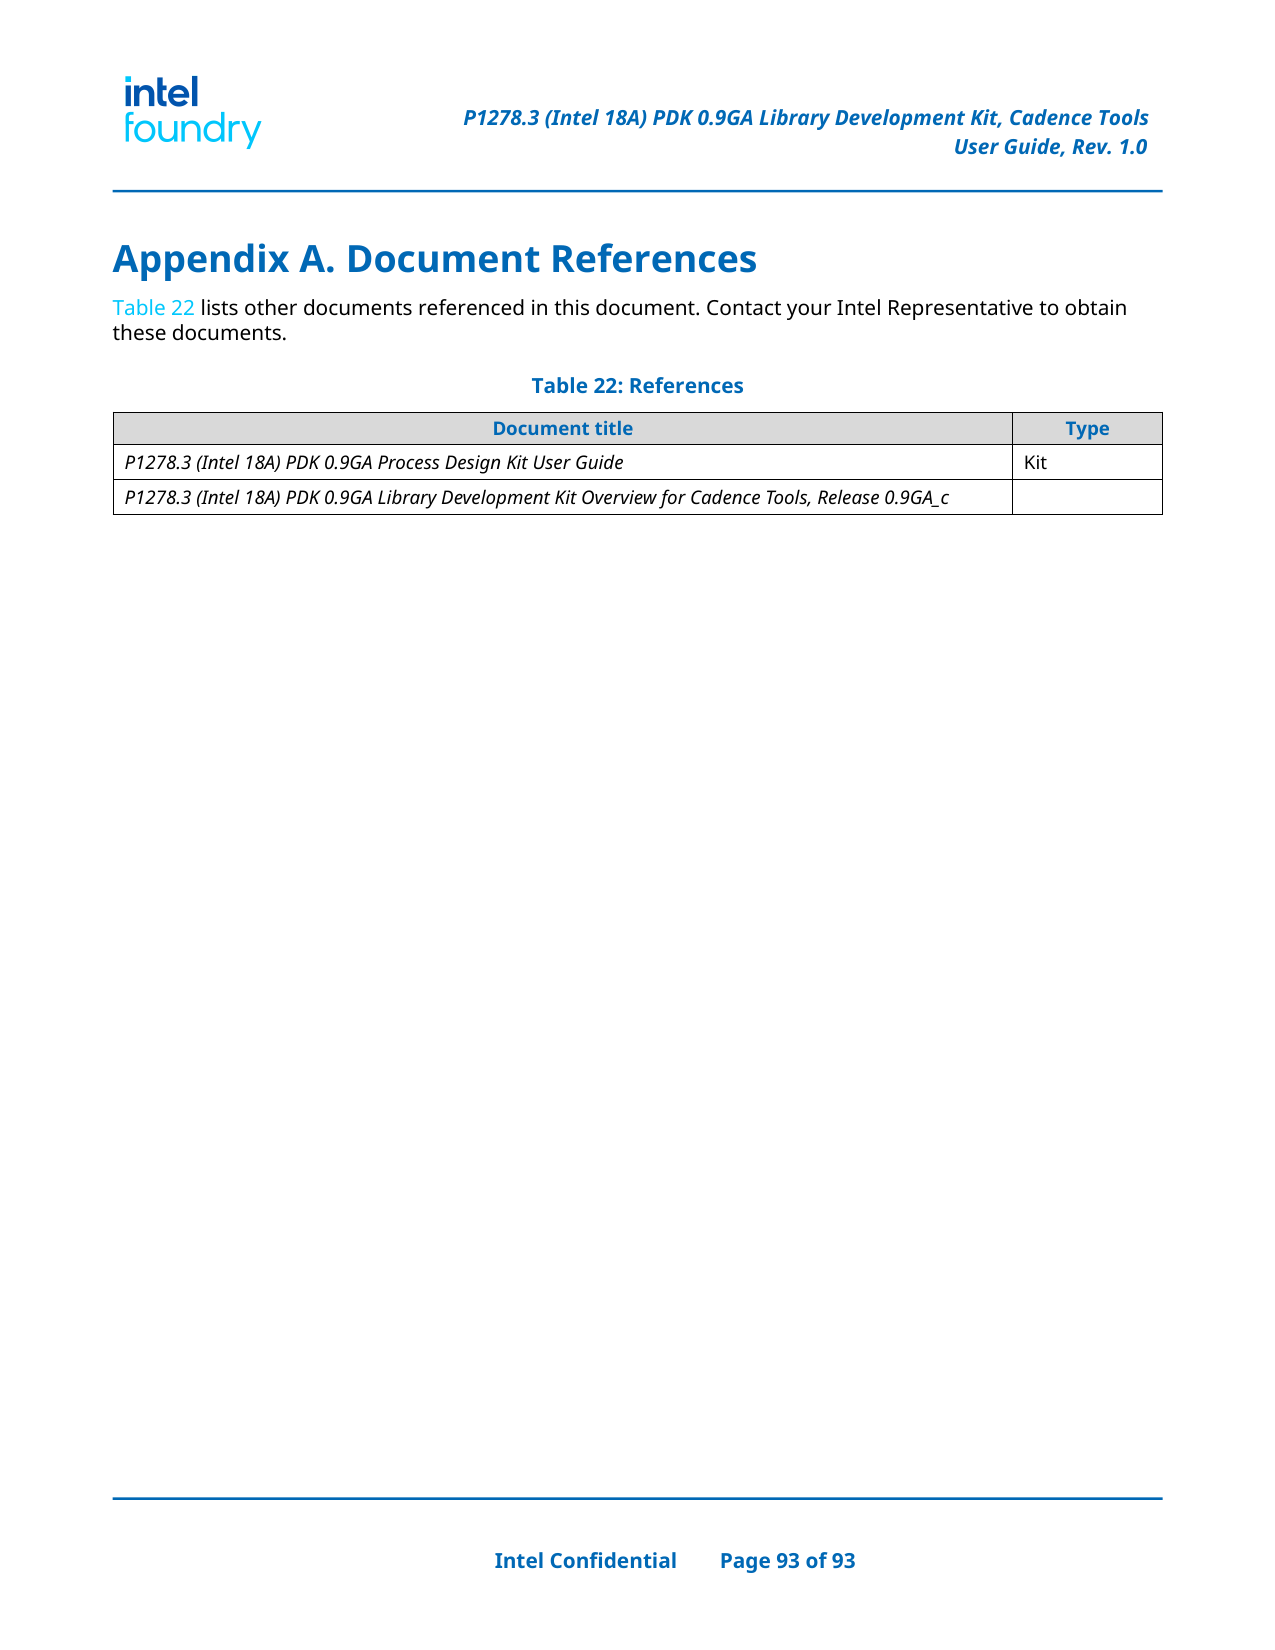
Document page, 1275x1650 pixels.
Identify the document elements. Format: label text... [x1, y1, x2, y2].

text Table 22: References [112, 371, 1162, 399]
table_cell P1278.3 (Intel 18A) PDK 0.9GA Library Development Kit Overview for Cadence Tools, Release 0.9GA_c [114, 480, 1012, 514]
table_cell P1278.3 (Intel 18A) PDK 0.9GA Process Design Kit User Guide [114, 445, 1012, 479]
text Document References [112, 232, 1162, 283]
table_cell [1013, 480, 1162, 514]
table_header Type [1013, 413, 1162, 444]
table_cell Kit [1013, 445, 1162, 479]
picture [123, 75, 264, 150]
text Table 22 lists other documents referenced in this document. Contact your Intel Representative to obtain these documents. [112, 296, 1162, 346]
table_header Document title [114, 413, 1012, 444]
